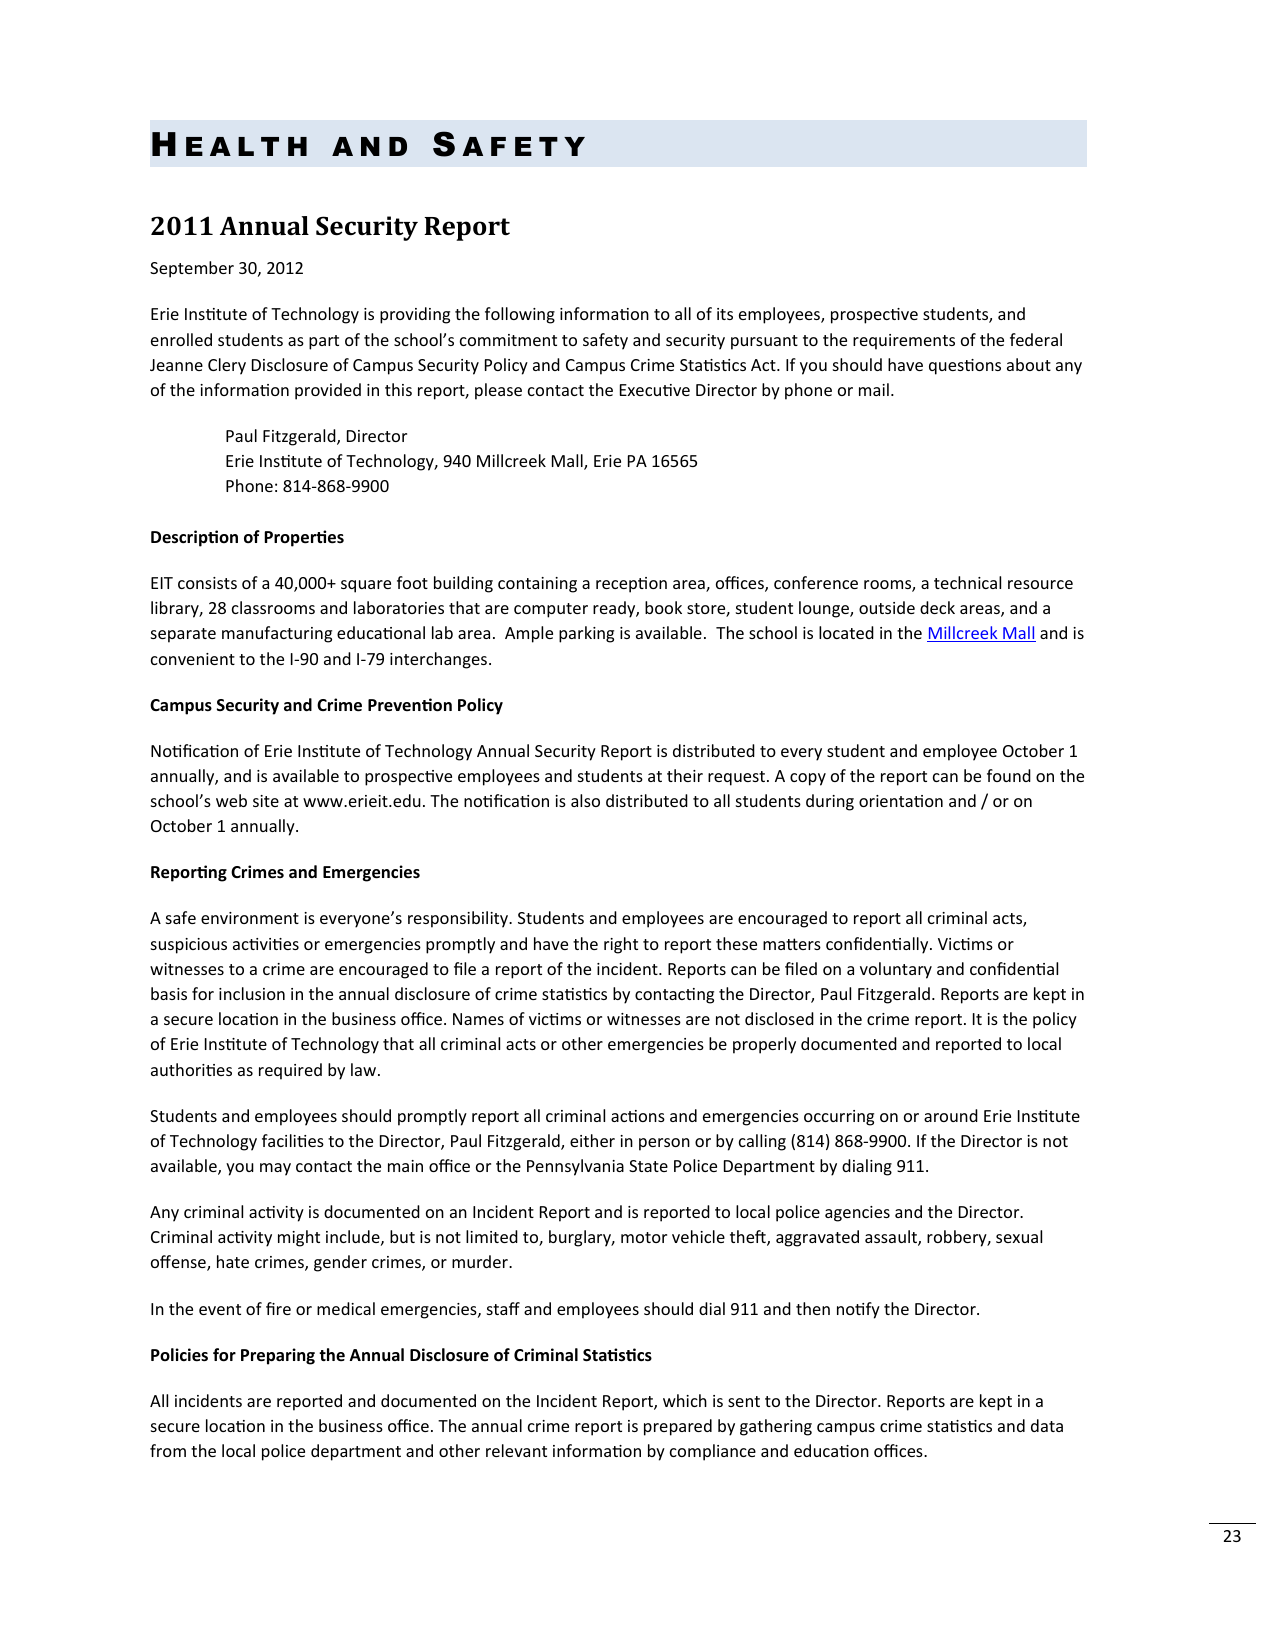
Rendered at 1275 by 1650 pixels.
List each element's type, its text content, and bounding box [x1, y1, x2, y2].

subtitle Health and Safety [150, 120, 1087, 167]
text Any criminal activity is documented on an Incident Report and is reported to local police agencies and the Director. Criminal activity might include, but is not limited to, burglary, motor vehicle theft, aggravated assault, robbery, sexual offense, hate crimes, gender crimes, or murder. [150, 1200, 1087, 1274]
text EIT consists of a 40,000+ square foot building containing a reception area, offices, conference rooms, a technical resource library, 28 classrooms and laboratories that are computer ready, book store, student lounge, outside deck areas, and a separate manufacturing educational lab area. Ample parking is available. The school is located in the Millcreek Mall and is convenient to the I-90 and I-79 interchanges. [150, 571, 1087, 670]
text Erie Institute of Technology, 940 Millcreek Mall, Erie PA 16565 [225, 449, 1087, 472]
text Erie Institute of Technology is providing the following information to all of its employees, prospective students, and enrolled students as part of the school’s commitment to safety and security pursuant to the requirements of the federal Jeanne Clery Disclosure of Campus Security Policy and Campus Crime Statistics Act. If you should have questions about any of the information provided in this report, please contact the Executive Director by phone or mail. [150, 303, 1087, 401]
text Description of Properties [150, 525, 1087, 548]
text Phone: 814-868-9900 [225, 475, 1087, 498]
subtitle 2011 Annual Security Report [150, 209, 1087, 241]
text Paul Fitzgerald, Director [225, 424, 1087, 447]
text A safe environment is everyone’s responsibility. Students and employees are encouraged to report all criminal acts, suspicious activities or emergencies promptly and have the right to report these matters confidentially. Victims or witnesses to a crime are encouraged to file a report of the incident. Reports can be filed on a voluntary and confidential basis for inclusion in the annual disclosure of crime statistics by contacting the Director, Paul Fitzgerald. Reports are kept in a secure location in the business office. Names of victims or witnesses are not disclosed in the crime report. It is the policy of Erie Institute of Technology that all criminal acts or other emergencies be properly documented and reported to local authorities as required by law. [150, 907, 1087, 1081]
text Campus Security and Crime Prevention Policy [150, 693, 1087, 716]
text All incidents are reported and documented on the Incident Report, which is sent to the Director. Reports are kept in a secure location in the business office. The annual crime report is prepared by gathering campus crime statistics and data from the local police department and other relevant information by compliance and education offices. [150, 1389, 1087, 1462]
text In the event of fire or medical emergencies, staff and employees should dial 911 and then notify the Director. [150, 1297, 1087, 1320]
text September 30, 2012 [150, 257, 1087, 279]
text Policies for Preparing the Annual Disclosure of Criminal Statistics [150, 1343, 1087, 1366]
text Notification of Erie Institute of Technology Annual Security Report is distributed to every student and employee October 1 annually, and is available to prospective employees and students at their request. A copy of the report can be found on the school’s web site at www.erieit.edu. The notification is also distributed to all students during orientation and / or on October 1 annually. [150, 739, 1087, 837]
text Reporting Crimes and Emergencies [150, 861, 1087, 883]
text Students and employees should promptly report all criminal actions and emergencies occurring on or around Erie Institute of Technology facilities to the Director, Paul Fitzgerald, either in person or by calling (814) 868-9900. If the Director is not available, you may contact the main office or the Pennsylvania State Police Department by dialing 911. [150, 1104, 1087, 1177]
